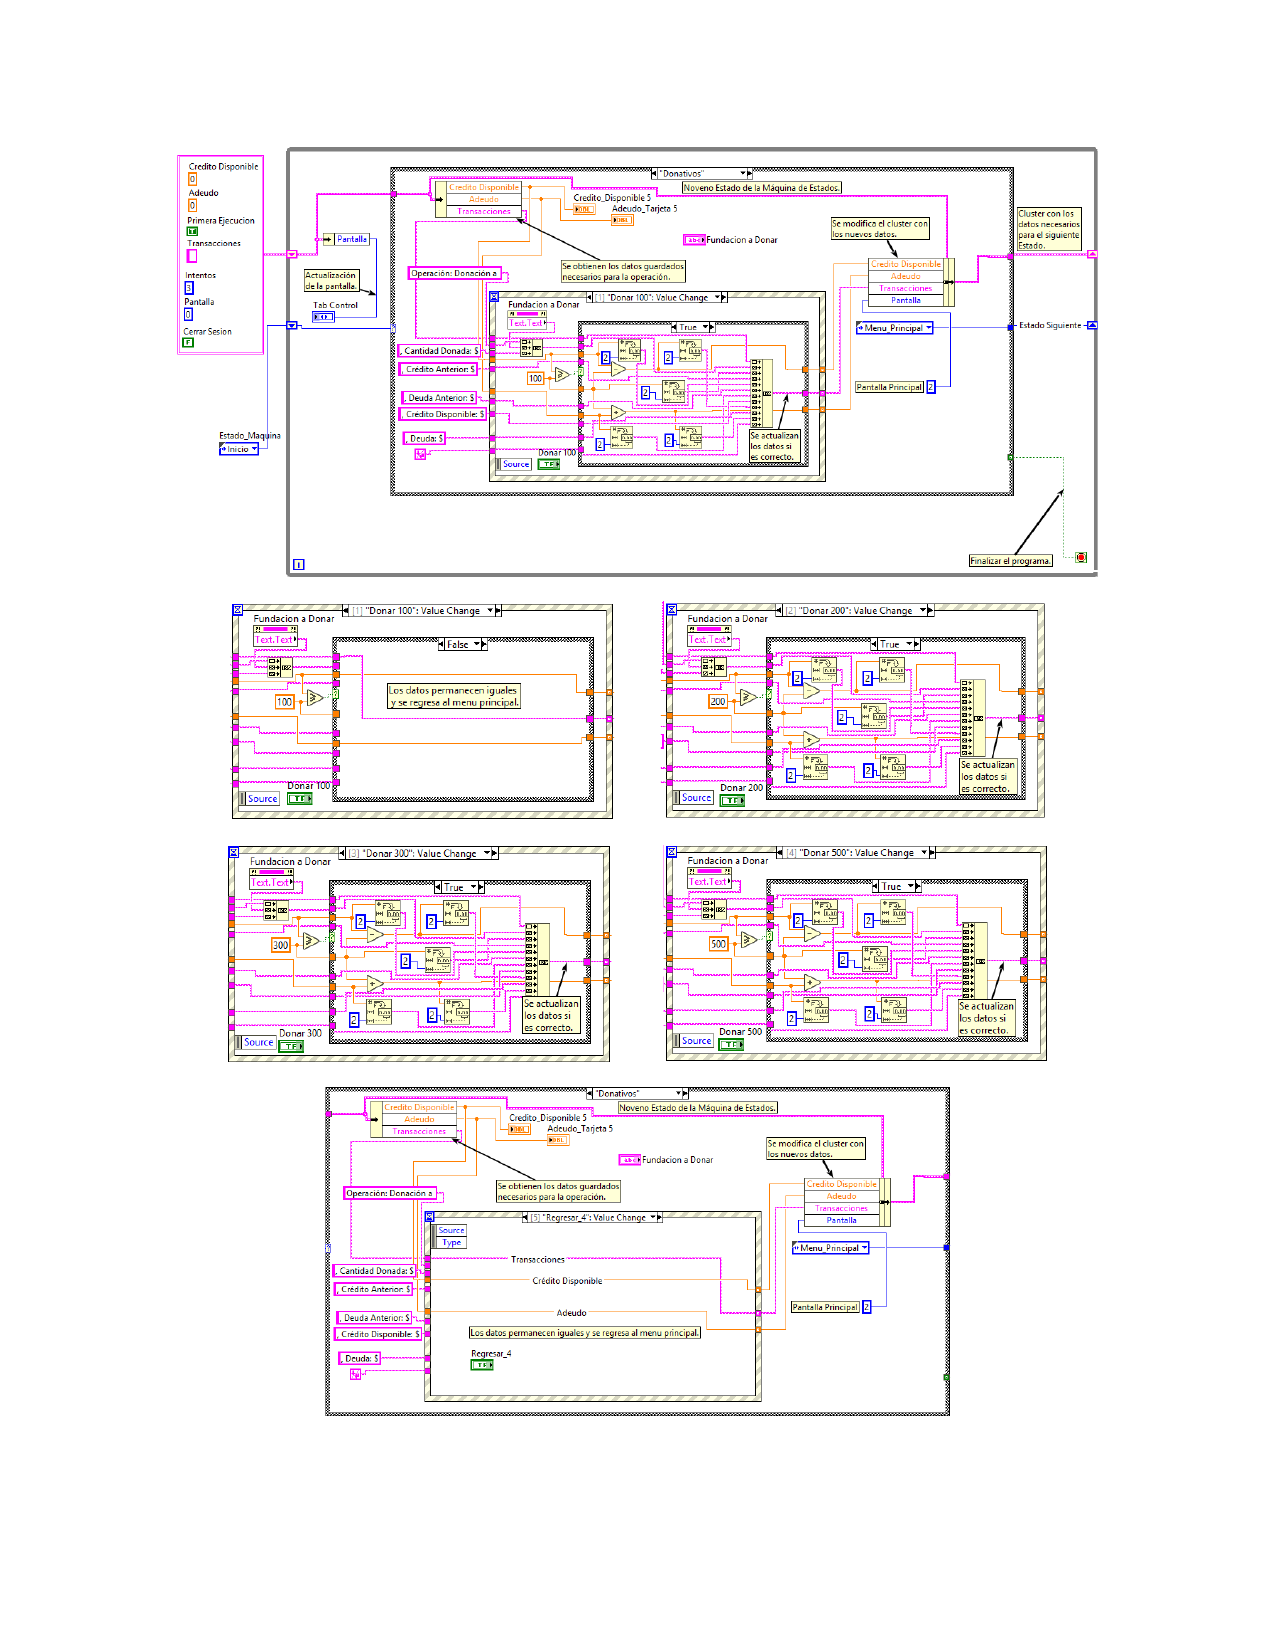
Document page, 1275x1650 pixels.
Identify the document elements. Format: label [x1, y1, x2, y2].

picture [663, 845, 1048, 1063]
picture [325, 1087, 951, 1417]
picture [227, 845, 612, 1063]
picture [660, 601, 1045, 821]
picture [230, 602, 615, 821]
picture [177, 147, 1098, 577]
